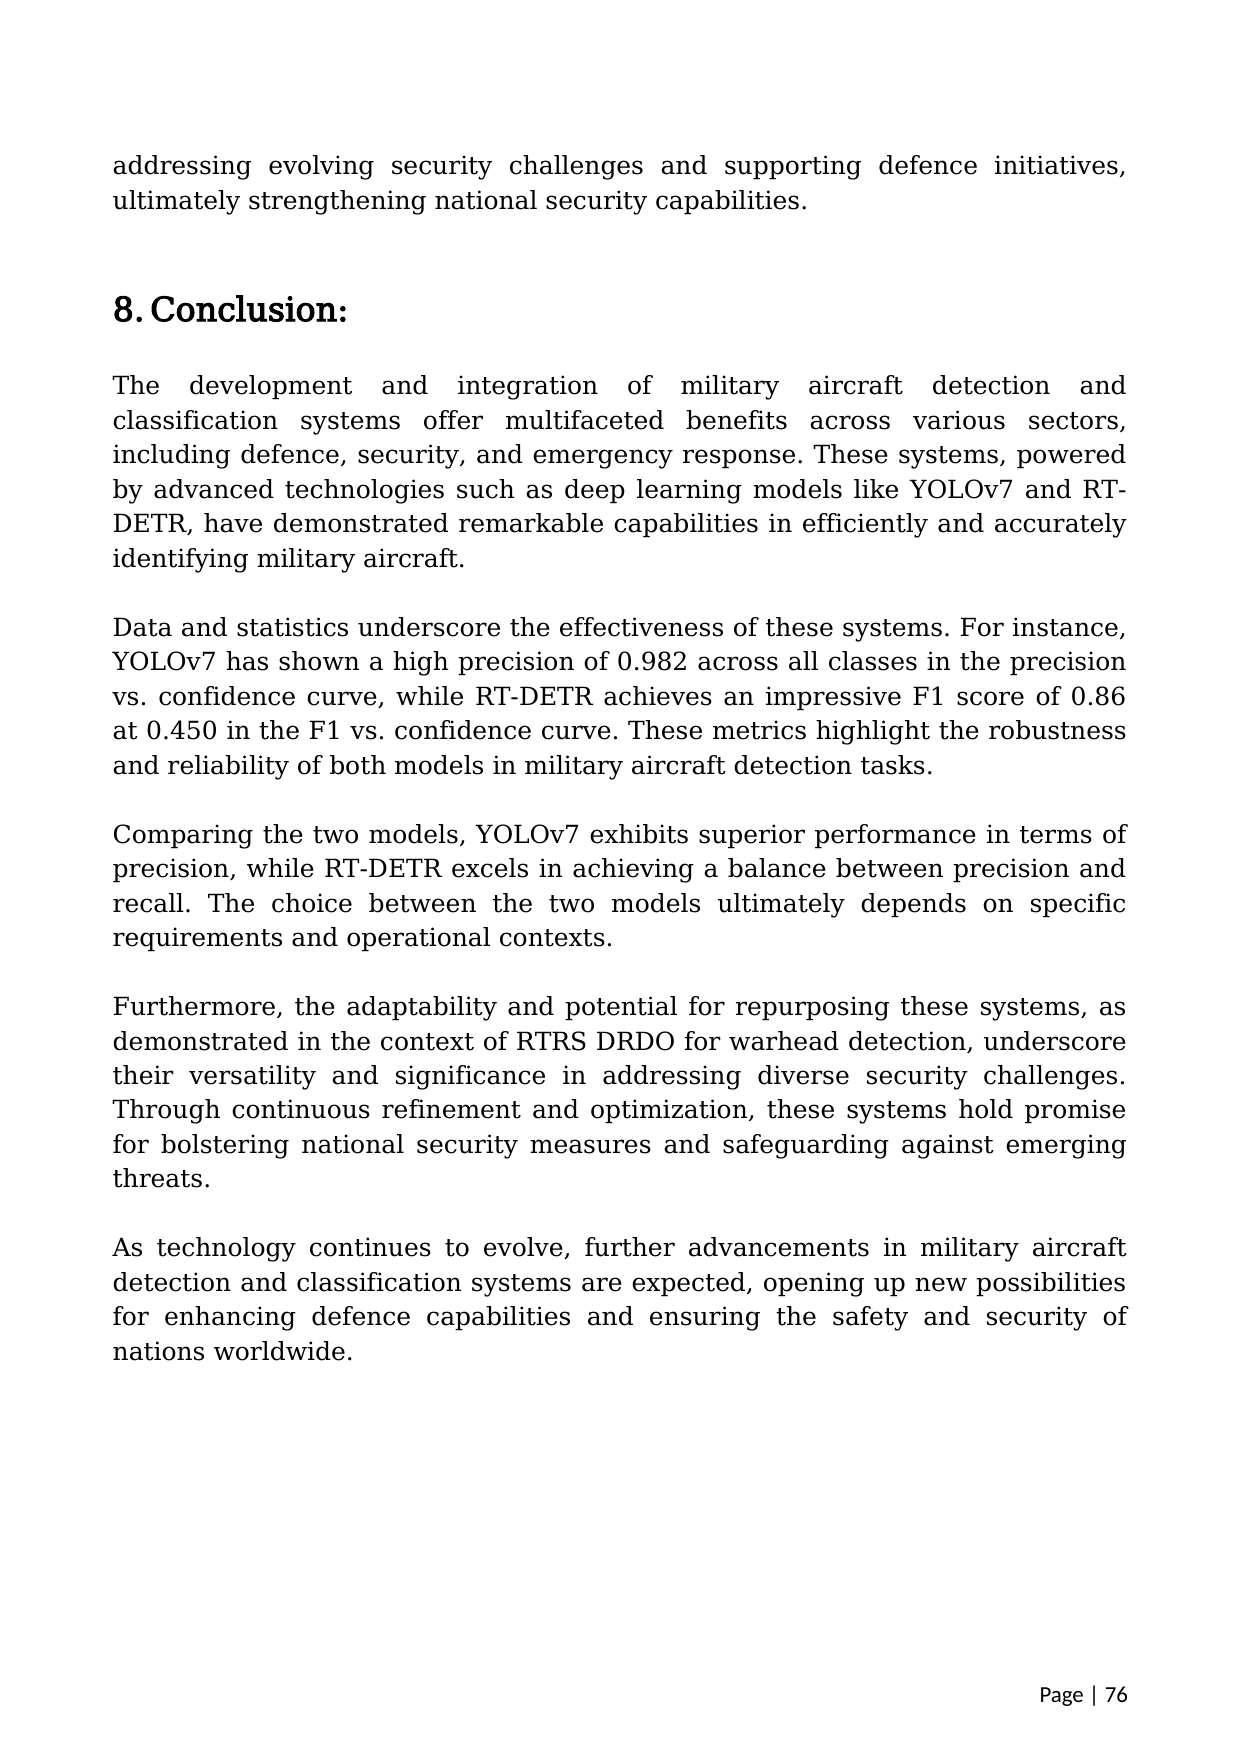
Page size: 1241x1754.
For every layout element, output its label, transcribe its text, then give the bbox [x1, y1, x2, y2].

list Data and statistics underscore the effectiveness of these systems. For instance, YOLOv7 has shown a high precision of 0.982 across all classes in the precision vs. confidence curve, while RT-DETR achieves an impressive F1 score of 0.86 at 0.450 in the F1 vs. confidence curve. These metrics highlight the robustness and reliability of both models in military aircraft detection tasks. [112, 611, 1128, 779]
list Furthermore, the adaptability and potential for repurposing these systems, as demonstrated in the context of RTRS DRDO for warhead detection, underscore their versatility and significance in addressing diverse security challenges. Through continuous refinement and optimization, these systems hold promise for bolstering national security measures and safeguarding against emerging threats. [112, 991, 1128, 1193]
list Conclusion: [112, 288, 1128, 328]
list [112, 150, 1128, 214]
list Comparing the two models, YOLOv7 exhibits superior performance in terms of precision, while RT-DETR excels in achieving a balance between precision and recall. The choice between the two models ultimately depends on specific requirements and operational contexts. [112, 818, 1128, 952]
list As technology continues to evolve, further advancements in military aircraft detection and classification systems are expected, opening up new possibilities for enhancing defence capabilities and ensuring the safety and security of nations worldwide. [112, 1232, 1128, 1365]
list The development and integration of military aircraft detection and classification systems offer multifaceted benefits across various sectors, including defence, security, and emergency response. These systems, powered by advanced technologies such as deep learning models like YOLOv7 and RT-DETR, have demonstrated remarkable capabilities in efficiently and accurately identifying military aircraft. [112, 370, 1128, 572]
